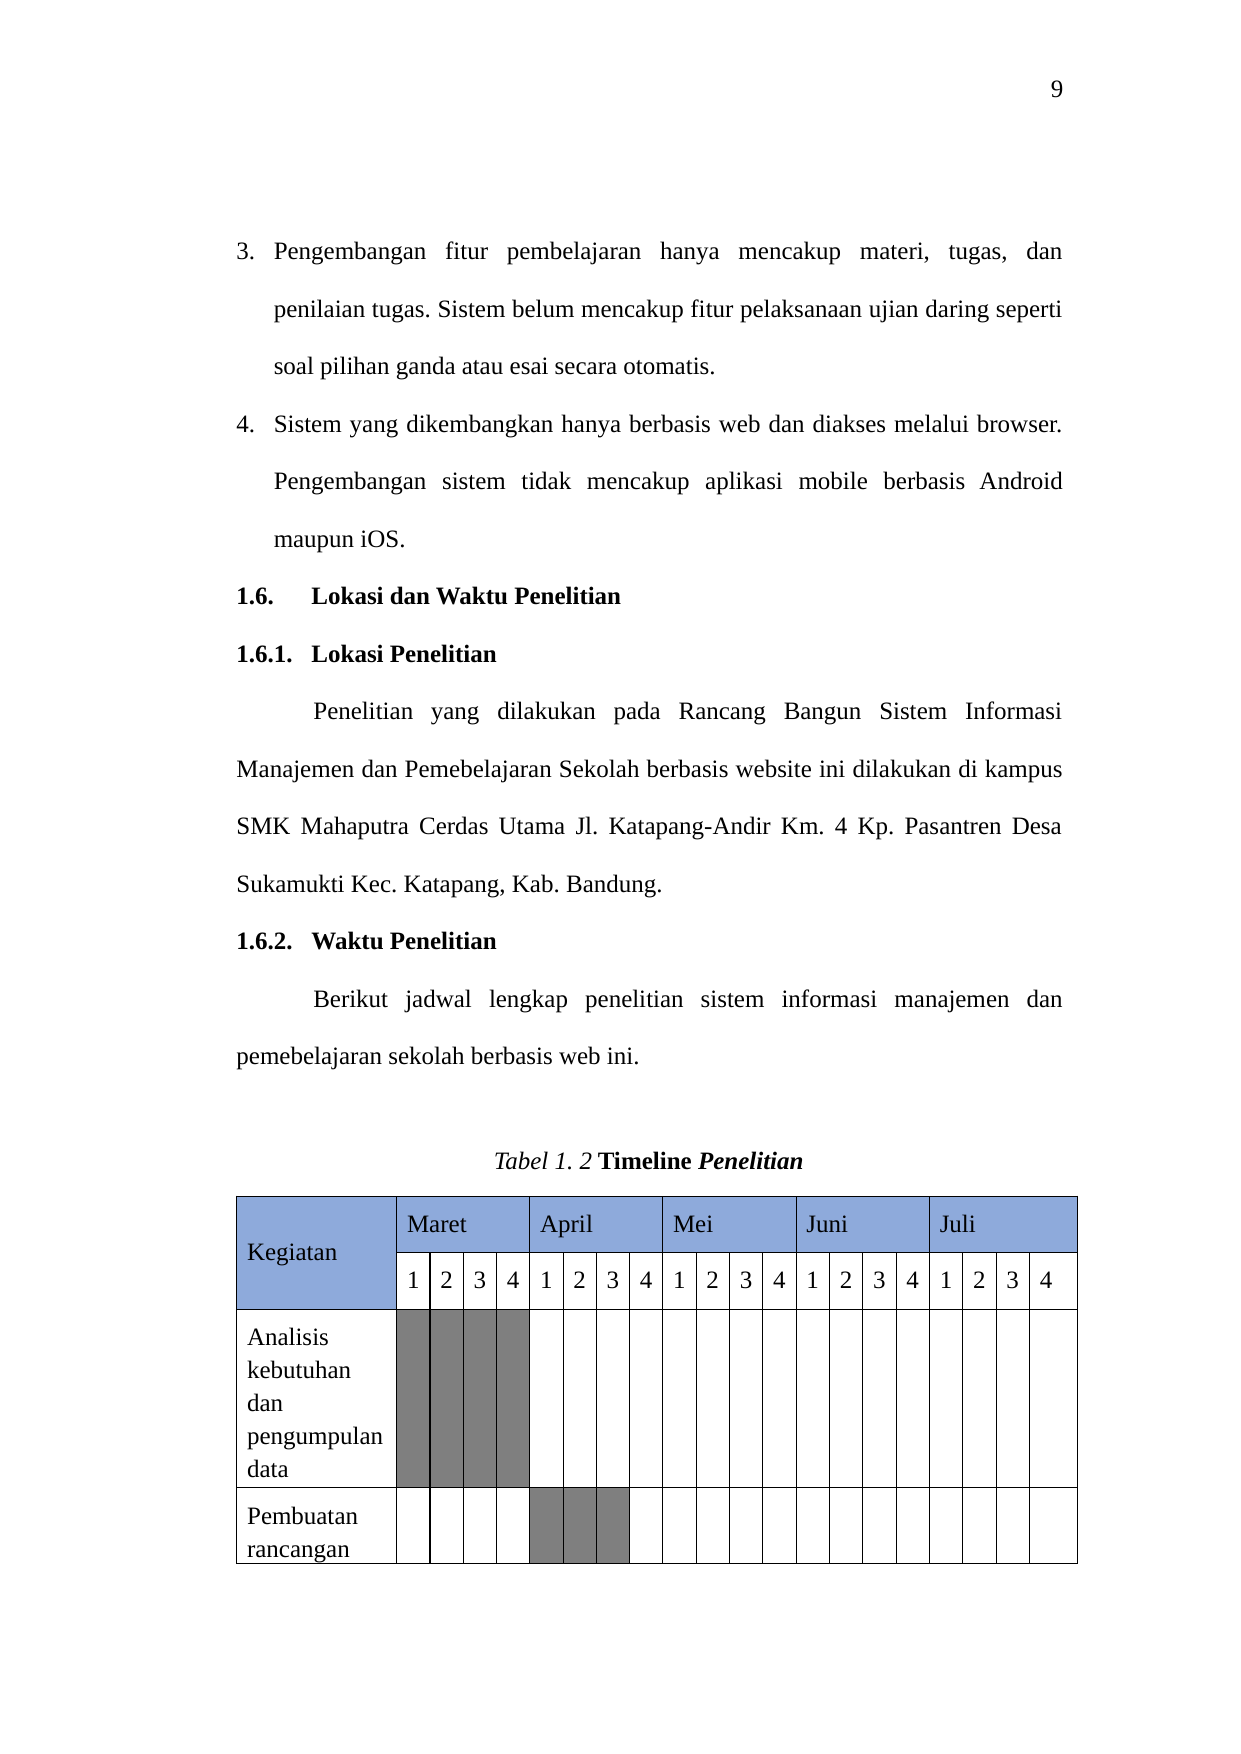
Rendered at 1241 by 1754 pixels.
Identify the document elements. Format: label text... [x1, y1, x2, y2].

table_cell [997, 1488, 1029, 1563]
table_cell [930, 1310, 962, 1487]
table_cell [464, 1488, 496, 1563]
text Tabel 1. 2 Timeline Penelitian [236, 1146, 1063, 1175]
table_cell [431, 1310, 463, 1487]
table_cell [963, 1488, 996, 1563]
table_cell [863, 1310, 896, 1487]
table_cell 2 [963, 1253, 996, 1309]
table_cell [830, 1310, 862, 1487]
table_cell [431, 1488, 463, 1563]
table_cell [597, 1488, 629, 1563]
table_cell [730, 1488, 762, 1563]
table_cell 3 [997, 1253, 1029, 1309]
table_cell [630, 1310, 662, 1487]
subtitle Lokasi Penelitian [236, 639, 1063, 667]
table_cell 4 [763, 1253, 796, 1309]
table_cell [530, 1488, 563, 1563]
text Lokasi dan Waktu Penelitian [236, 581, 1063, 610]
table_cell Analisis kebutuhan dan pengumpulan data [237, 1310, 396, 1487]
table_cell 4 [1030, 1253, 1077, 1309]
table_cell [930, 1488, 962, 1563]
subtitle Waktu Penelitian [236, 926, 1063, 955]
list Pengembangan fitur pembelajaran hanya mencakup materi, tugas, dan penilaian tugas. Sistem belum mencakup fitur pelaksanaan ujian daring seperti soal pilihan ganda atau esai secara otomatis. [236, 236, 1063, 380]
table_cell [997, 1310, 1029, 1487]
text Berikut jadwal lengkap penelitian sistem informasi manajemen dan pemebelajaran sekolah berbasis web ini. [236, 984, 1063, 1070]
table_cell [497, 1310, 529, 1487]
table_cell 1 [397, 1253, 429, 1309]
table_header Juli [930, 1197, 1077, 1252]
table_cell [663, 1488, 696, 1563]
table_cell [597, 1310, 629, 1487]
table_cell 4 [497, 1253, 529, 1309]
table_cell [830, 1488, 862, 1563]
table_cell [697, 1310, 729, 1487]
table_cell [464, 1310, 496, 1487]
table_cell [763, 1488, 796, 1563]
table_cell [397, 1310, 429, 1487]
table_cell [1030, 1488, 1077, 1563]
table_cell [497, 1488, 529, 1563]
table_cell [697, 1488, 729, 1563]
table_cell 2 [830, 1253, 862, 1309]
table_header Maret [397, 1197, 529, 1252]
table_cell [863, 1488, 896, 1563]
table_cell 1 [797, 1253, 829, 1309]
table_cell [564, 1310, 596, 1487]
table_cell 2 [697, 1253, 729, 1309]
table_cell [530, 1310, 563, 1487]
table_cell [897, 1488, 929, 1563]
table_header April [530, 1197, 662, 1252]
table_cell [730, 1310, 762, 1487]
table_cell 2 [564, 1253, 596, 1309]
text Penelitian yang dilakukan pada Rancang Bangun Sistem Informasi Manajemen dan Pemebelajaran Sekolah berbasis website ini dilakukan di kampus SMK Mahaputra Cerdas Utama Jl. Katapang-Andir Km. 4 Kp. Pasantren Desa Sukamukti Kec. Katapang, Kab. Bandung. [236, 696, 1063, 897]
table_cell [630, 1488, 662, 1563]
table_cell 2 [431, 1253, 463, 1309]
table_cell [963, 1310, 996, 1487]
table_cell 1 [930, 1253, 962, 1309]
table_header Juni [797, 1197, 929, 1252]
table_cell [663, 1310, 696, 1487]
table_cell 3 [863, 1253, 896, 1309]
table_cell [237, 1488, 396, 1563]
table_cell 1 [530, 1253, 563, 1309]
table_cell [397, 1488, 429, 1563]
table_header Mei [663, 1197, 796, 1252]
table_header Kegiatan [237, 1197, 396, 1309]
table_cell 3 [464, 1253, 496, 1309]
table_cell [564, 1488, 596, 1563]
table_cell [763, 1310, 796, 1487]
table_cell 3 [730, 1253, 762, 1309]
list Sistem yang dikembangkan hanya berbasis web dan diakses melalui browser. Pengembangan sistem tidak mencakup aplikasi mobile berbasis Android maupun iOS. [236, 409, 1063, 552]
table_cell [897, 1310, 929, 1487]
table_cell 4 [630, 1253, 662, 1309]
table_cell [1030, 1310, 1077, 1487]
table_cell 4 [897, 1253, 929, 1309]
table_cell [797, 1488, 829, 1563]
table_cell 1 [663, 1253, 696, 1309]
table_cell [797, 1310, 829, 1487]
table_cell 3 [597, 1253, 629, 1309]
